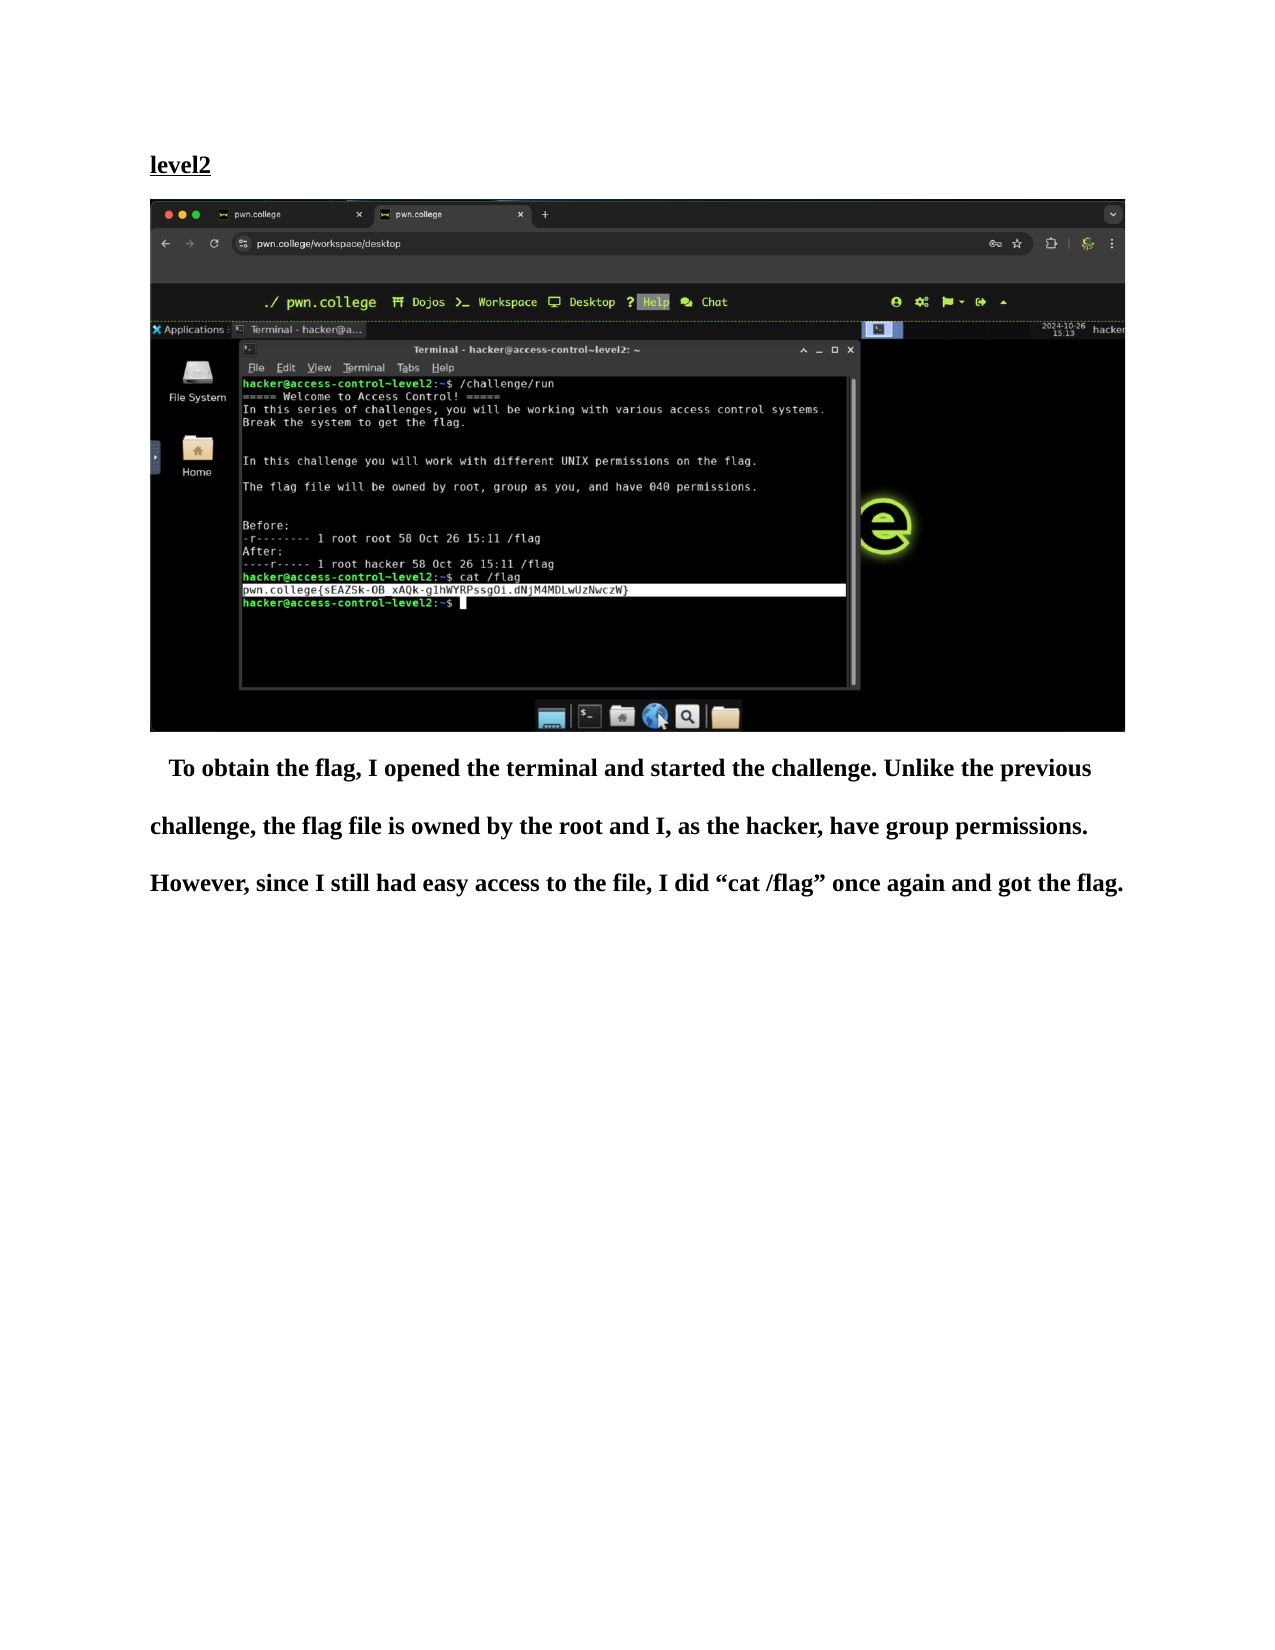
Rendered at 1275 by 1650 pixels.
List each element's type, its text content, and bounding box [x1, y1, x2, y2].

text level2 [150, 150, 1125, 179]
text To obtain the flag, I opened the terminal and started the challenge. Unlike the previous challenge, the flag file is owned by the root and I, as the hacker, have group permissions. However, since I still had easy access to the file, I did “cat /flag” once again and got the flag. [150, 753, 1125, 897]
picture [150, 199, 1125, 732]
